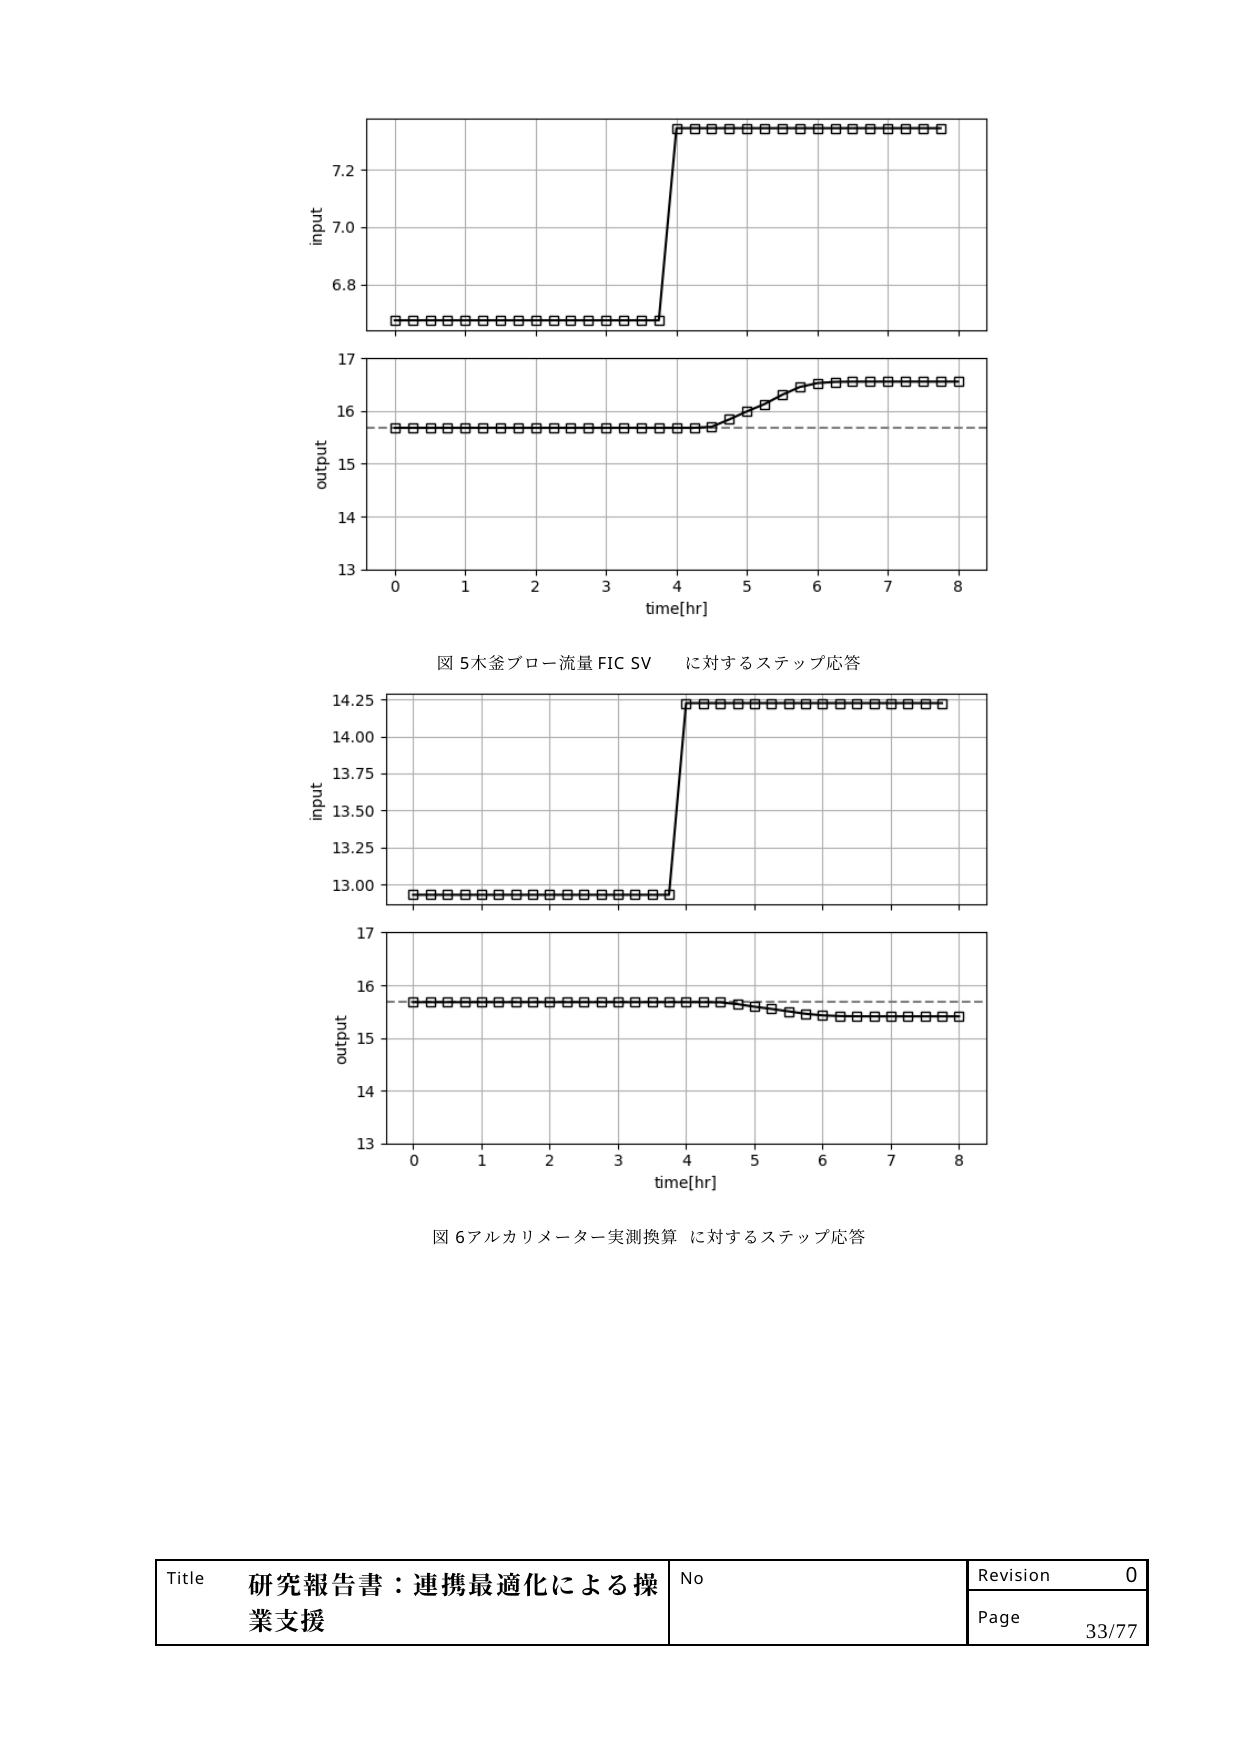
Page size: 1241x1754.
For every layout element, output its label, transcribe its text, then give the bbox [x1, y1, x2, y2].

picture [293, 676, 1003, 1208]
text 図 6アルカリメーター実測換算 に対するステップ応答 [171, 1211, 1126, 1248]
picture [293, 102, 1003, 634]
text 図 5木釜ブロー流量FIC SV に対するステップ応答 [171, 637, 1126, 674]
